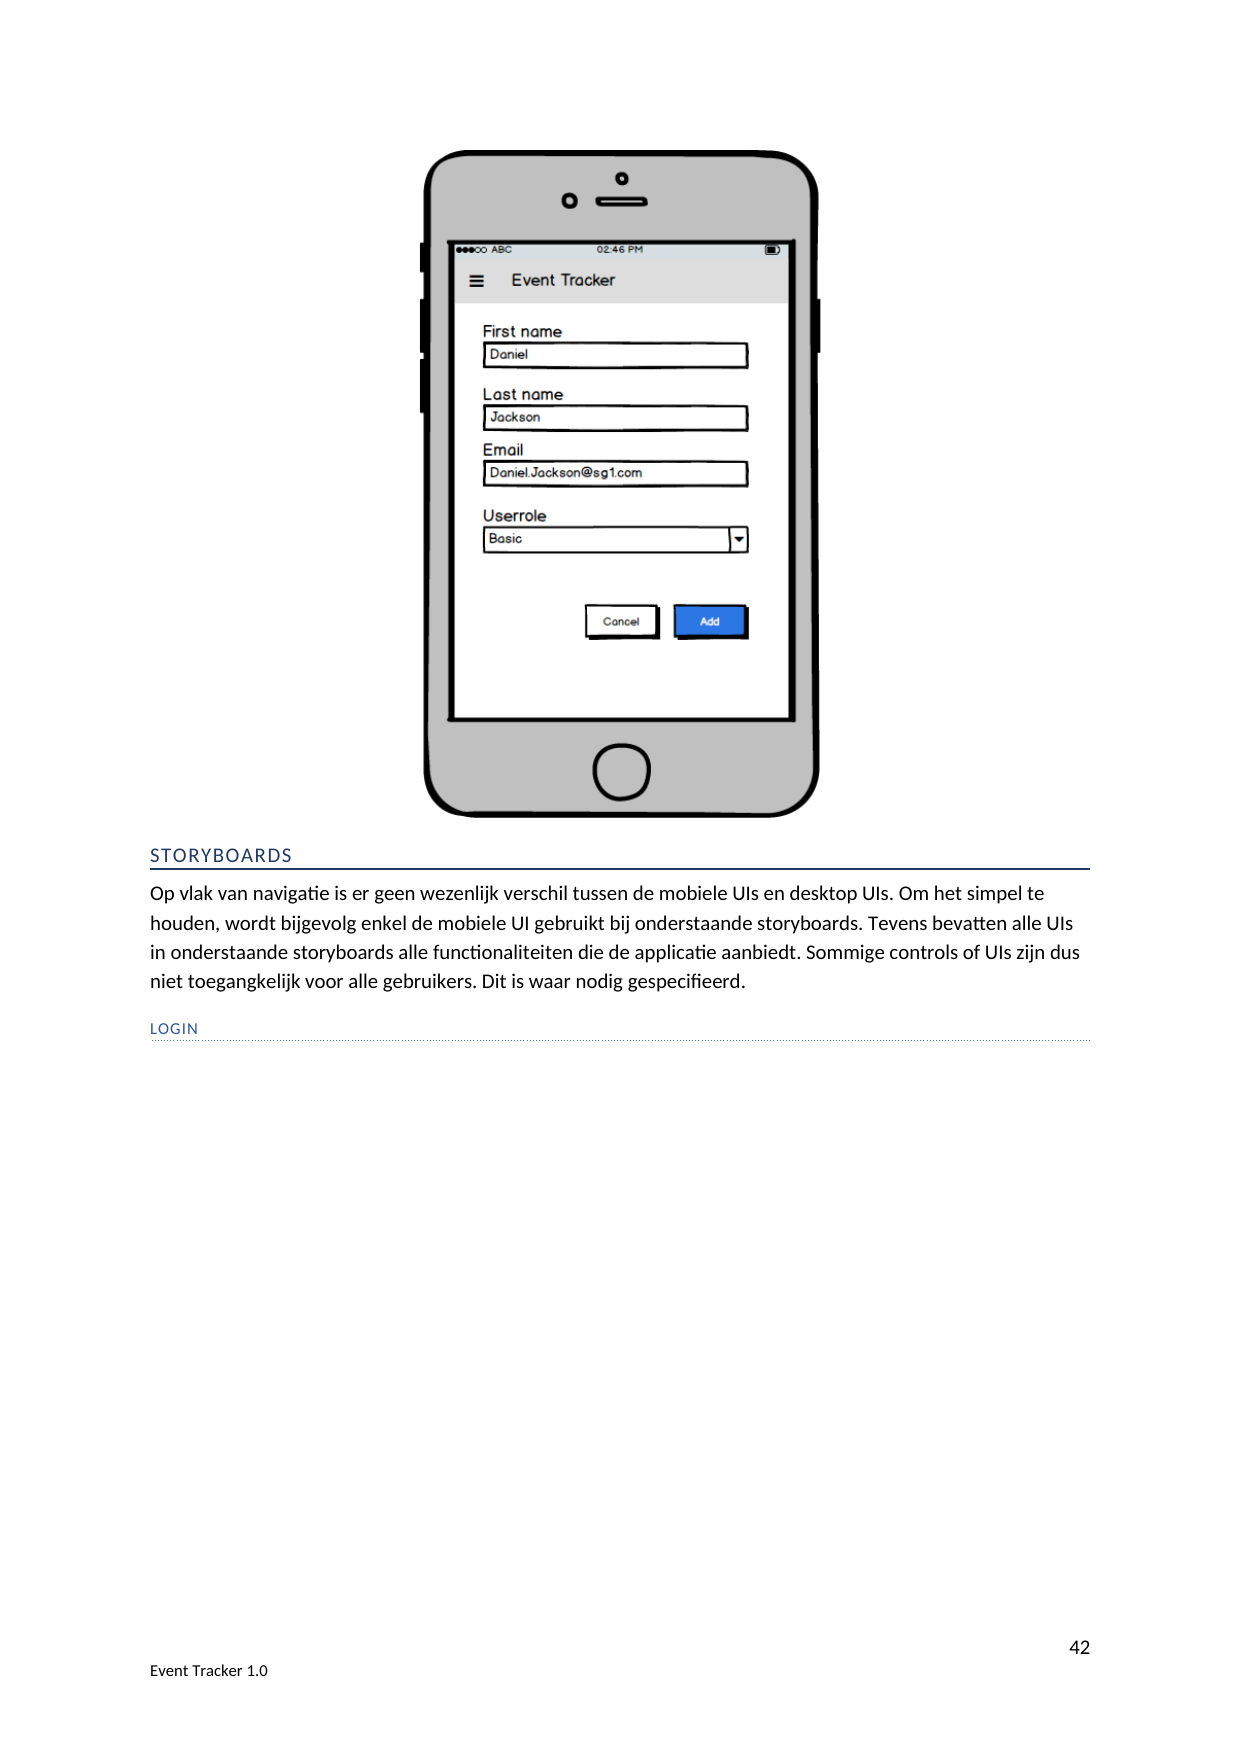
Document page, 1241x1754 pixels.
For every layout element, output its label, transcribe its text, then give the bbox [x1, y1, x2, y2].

picture [419, 150, 821, 818]
text Op vlak van navigatie is er geen wezenlijk verschil tussen de mobiele UIs en desktop UIs. Om het simpel te houden, wordt bijgevolg enkel de mobiele UI gebruikt bij onderstaande storyboards. Tevens bevatten alle UIs in onderstaande storyboards alle functionaliteiten die de applicatie aanbiedt. Sommige controls of UIs zijn dus niet toegangkelijk voor alle gebruikers. Dit is waar nodig gespecifieerd. [150, 881, 1090, 993]
subtitle Storyboards [150, 843, 1090, 868]
subtitle Login [150, 1018, 1090, 1041]
